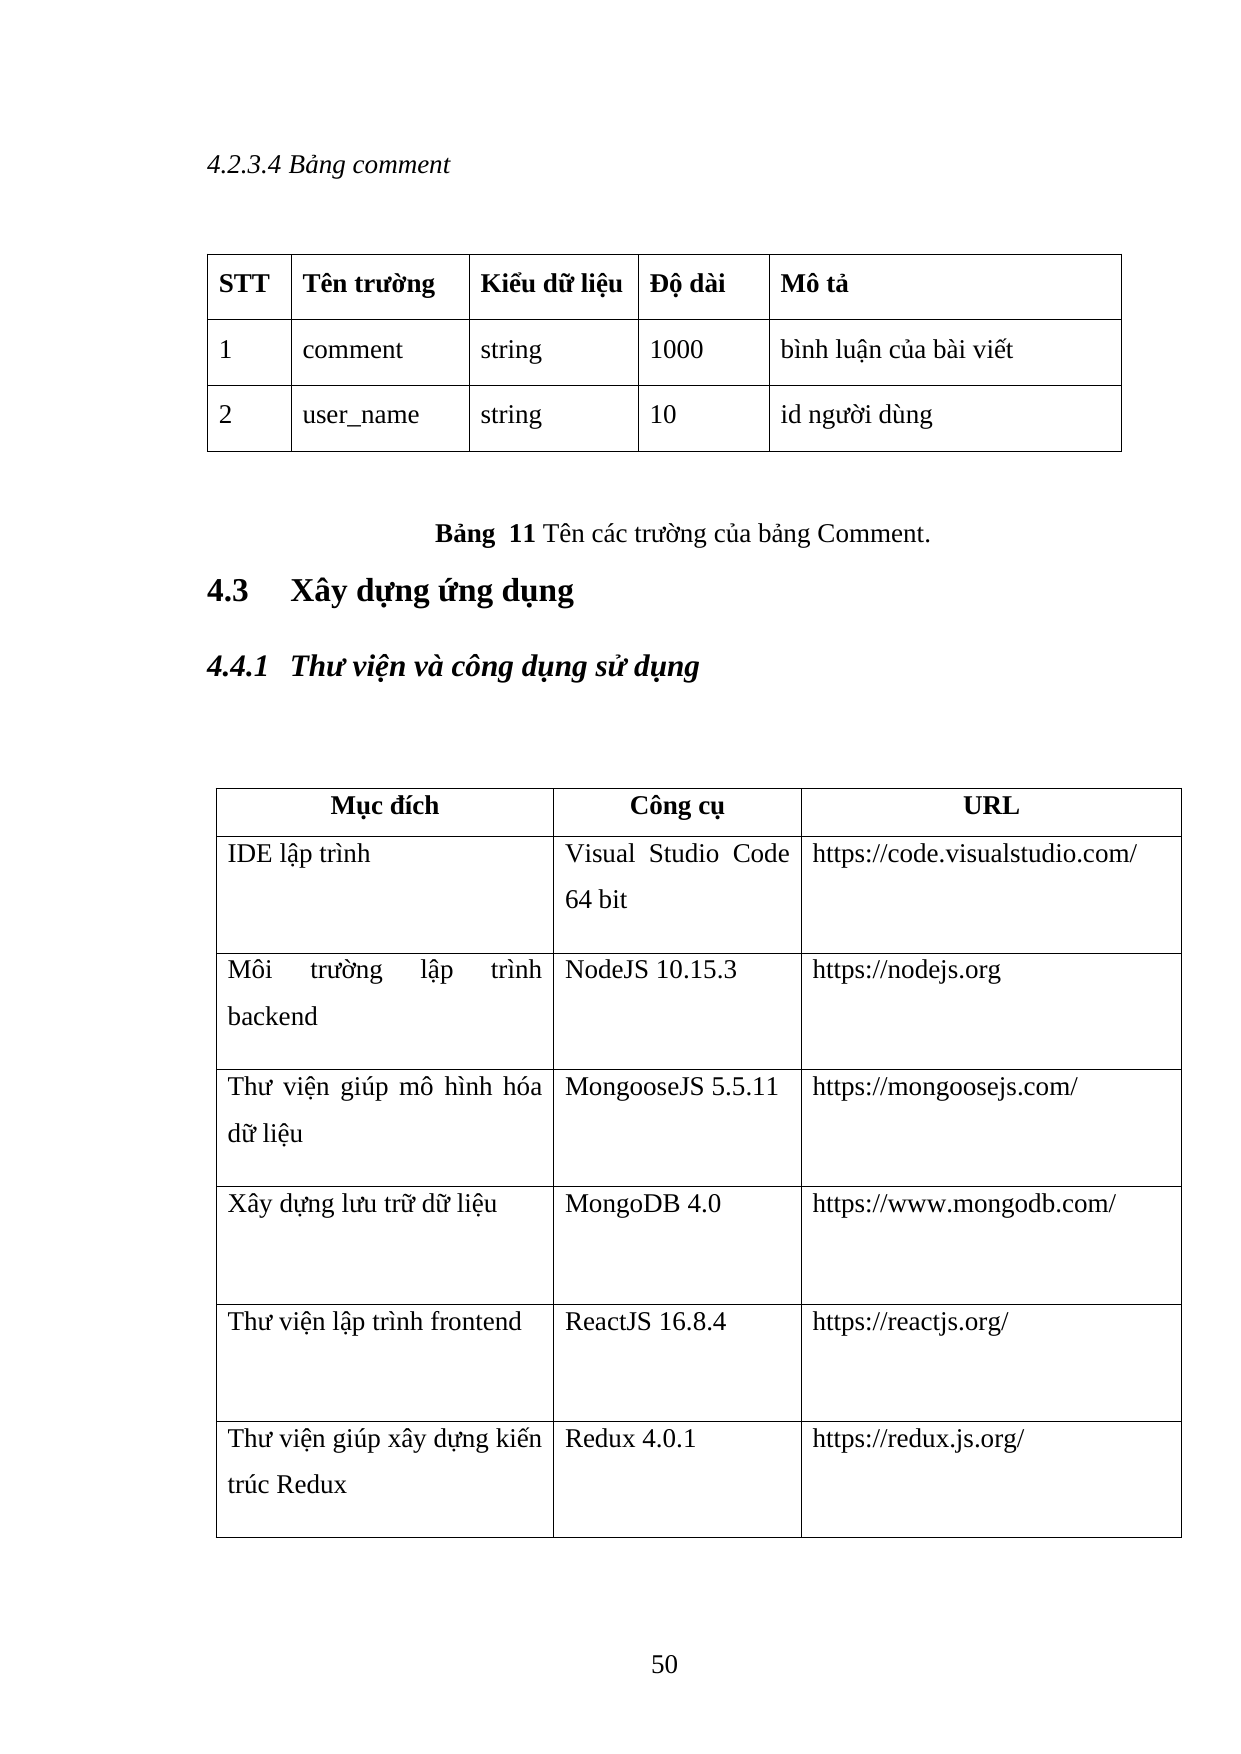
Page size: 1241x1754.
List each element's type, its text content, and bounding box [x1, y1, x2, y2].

table_header URL [802, 789, 1181, 836]
table_cell https://www.mongodb.com/ [802, 1187, 1181, 1304]
table_cell id người dùng [770, 386, 1121, 451]
table_cell 10 [639, 386, 769, 451]
table_cell https://code.visualstudio.com/ [802, 837, 1181, 952]
table_header Công cụ [554, 789, 801, 836]
table_cell comment [292, 320, 469, 385]
list Xây dựng ứng dụng [207, 570, 1122, 608]
table_cell user_name [292, 386, 469, 451]
table_cell string [470, 320, 638, 385]
table_cell string [470, 386, 638, 451]
list Thư viện và công dụng sử dụng [207, 647, 1122, 683]
table_cell https://redux.js.org/ [802, 1422, 1181, 1537]
table_cell https://reactjs.org/ [802, 1305, 1181, 1421]
table_cell 1 [208, 320, 291, 385]
table_cell IDE lập trình [217, 837, 553, 952]
table_header STT [208, 255, 291, 319]
table_header Kiểu dữ liệu [470, 255, 638, 319]
text Bảng 11 Tên các trường của bảng Comment. [207, 517, 1122, 548]
table_header Mô tả [770, 255, 1121, 319]
table_cell bình luận của bài viết [770, 320, 1121, 385]
list Bảng comment [207, 148, 1122, 179]
table_cell Môi trường lập trình backend [217, 954, 553, 1069]
table_header Mục đích [217, 789, 553, 836]
table_cell https://nodejs.org [802, 954, 1181, 1069]
table_cell Thư viện giúp xây dựng kiến trúc Redux [217, 1422, 553, 1537]
table_cell Redux 4.0.1 [554, 1422, 801, 1537]
table_cell MongoDB 4.0 [554, 1187, 801, 1304]
table_cell https://mongoosejs.com/ [802, 1070, 1181, 1186]
table_cell Visual Studio Code 64 bit [554, 837, 801, 952]
table_cell MongooseJS 5.5.11 [554, 1070, 801, 1186]
table_cell Thư viện lập trình frontend [217, 1305, 553, 1421]
table_header Độ dài [639, 255, 769, 319]
table_cell 2 [208, 386, 291, 451]
table_cell 1000 [639, 320, 769, 385]
table_cell NodeJS 10.15.3 [554, 954, 801, 1069]
table_header Tên trường [292, 255, 469, 319]
table_cell Xây dựng lưu trữ dữ liệu [217, 1187, 553, 1304]
table_cell Thư viện giúp mô hình hóa dữ liệu [217, 1070, 553, 1186]
table_cell ReactJS 16.8.4 [554, 1305, 801, 1421]
